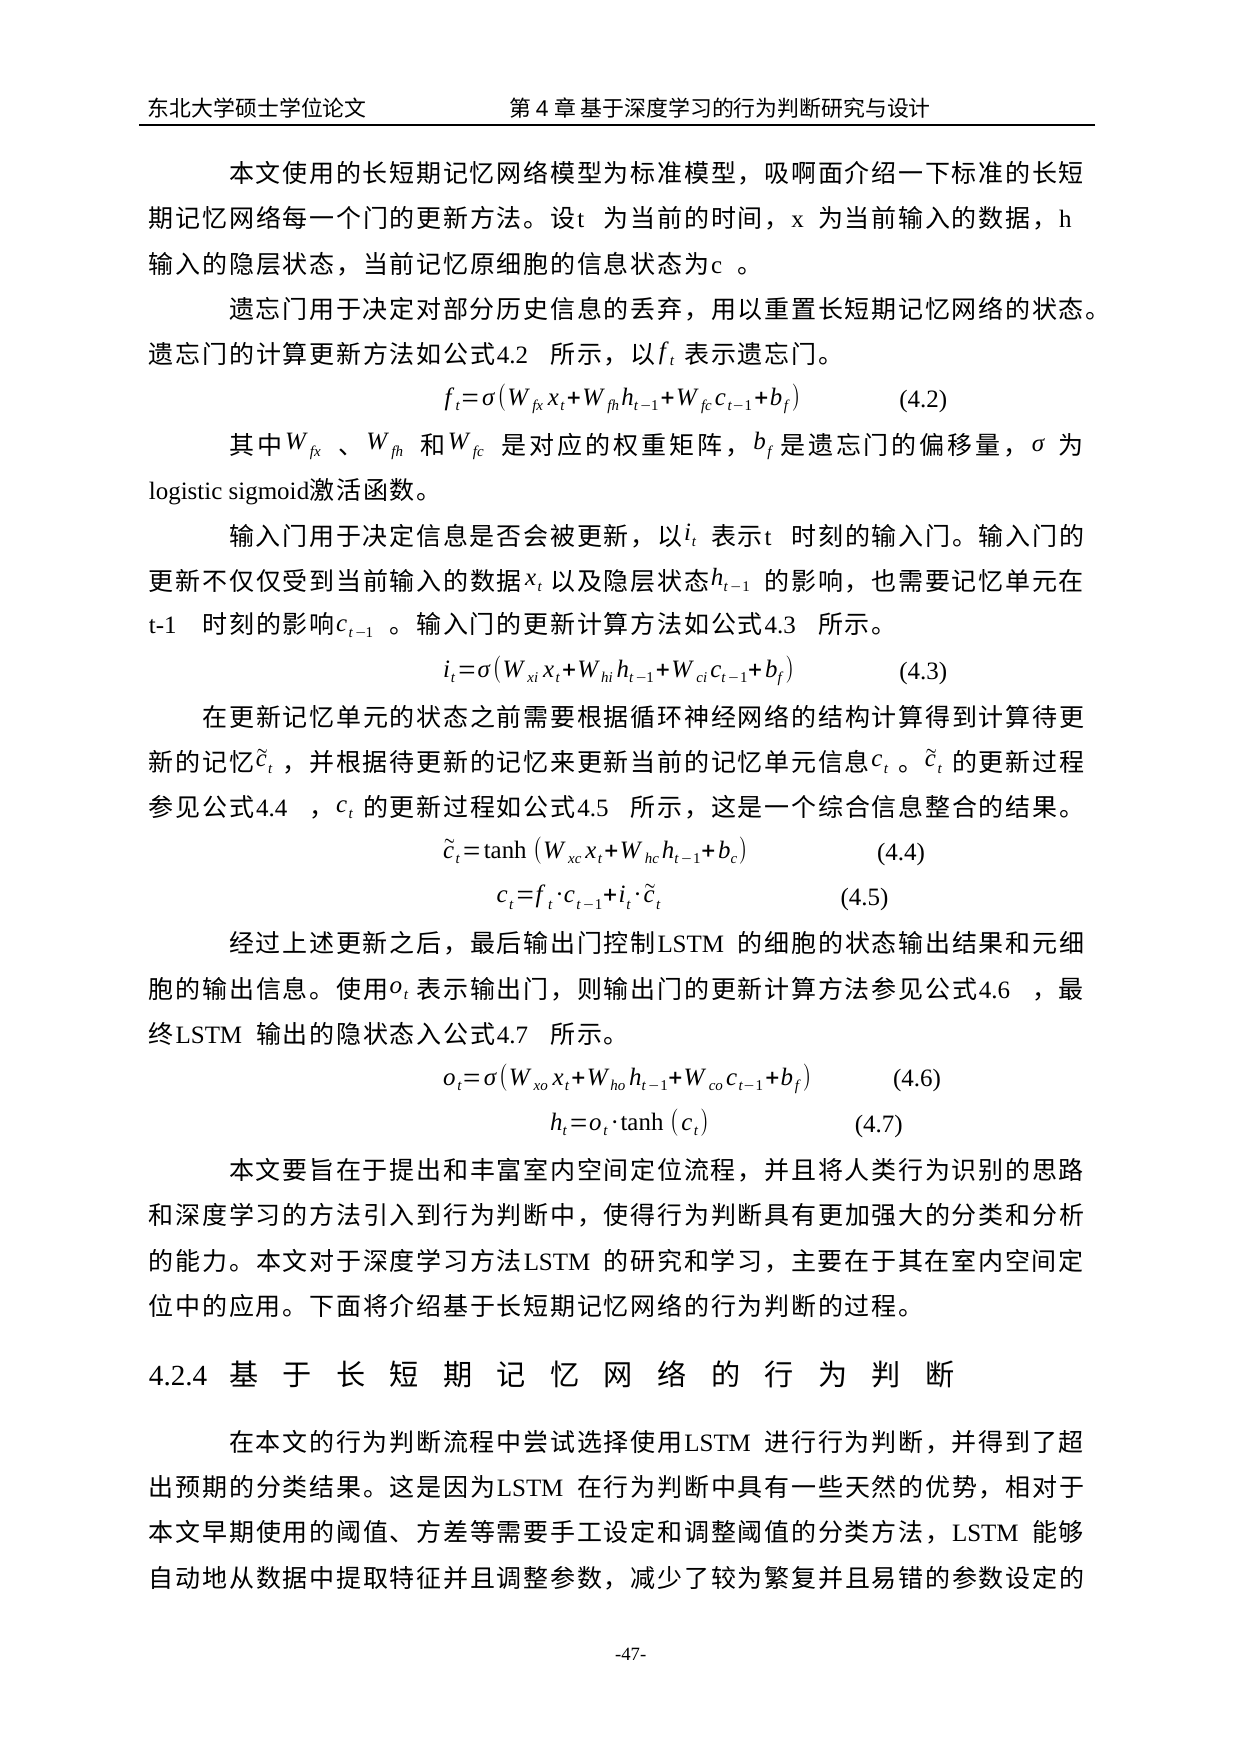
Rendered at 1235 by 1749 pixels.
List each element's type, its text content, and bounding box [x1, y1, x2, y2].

text 在更新记忆单元的状态之前需要根据循环神经网络的结构计算得到计算待更新的记忆，并根据待更新的记忆来更新当前的记忆单元信息。的更新过程参见公式4.4，的更新过程如公式4.5所示，这是一个综合信息整合的结果。 [149, 693, 1086, 829]
text (4.7) [149, 1101, 1086, 1146]
text 输入门用于决定信息是否会被更新，以表示t时刻的输入门。输入门的更新不仅仅受到当前输入的数据以及隐层状态的影响，也需要记忆单元在t-1时刻的影响。输入门的更新计算方法如公式4.3所示。 [149, 512, 1086, 647]
text (4.3) [149, 647, 1086, 693]
text (4.2) [149, 376, 1086, 421]
text (4.5) [149, 874, 1086, 919]
text (4.4) [149, 829, 1086, 874]
text 本文使用的长短期记忆网络模型为标准模型，吸啊面介绍一下标准的长短期记忆网络每一个门的更新方法。设t为当前的时间，x为当前输入的数据，h输入的隐层状态，当前记忆原细胞的信息状态为c。 [149, 149, 1086, 285]
subtitle 基于长短期记忆网络的行为判断 [143, 1350, 1086, 1395]
text (4.6) [149, 1055, 1086, 1101]
text 经过上述更新之后，最后输出门控制LSTM的细胞的状态输出结果和元细胞的输出信息。使用表示输出门，则输出门的更新计算方法参见公式4.6，最终LSTM输出的隐状态入公式4.7所示。 [149, 919, 1086, 1055]
text 其中、和是对应的权重矩阵，是遗忘门的偏移量，为logistic sigmoid激活函数。 [149, 421, 1086, 512]
text 本文要旨在于提出和丰富室内空间定位流程，并且将人类行为识别的思路和深度学习的方法引入到行为判断中，使得行为判断具有更加强大的分类和分析的能力。本文对于深度学习方法LSTM的研究和学习，主要在于其在室内空间定位中的应用。下面将介绍基于长短期记忆网络的行为判断的过程。 [149, 1146, 1086, 1327]
text 遗忘门用于决定对部分历史信息的丢弃，用以重置长短期记忆网络的状态。遗忘门的计算更新方法如公式4.2所示，以表示遗忘门。 [149, 285, 1086, 376]
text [149, 1418, 1086, 1599]
